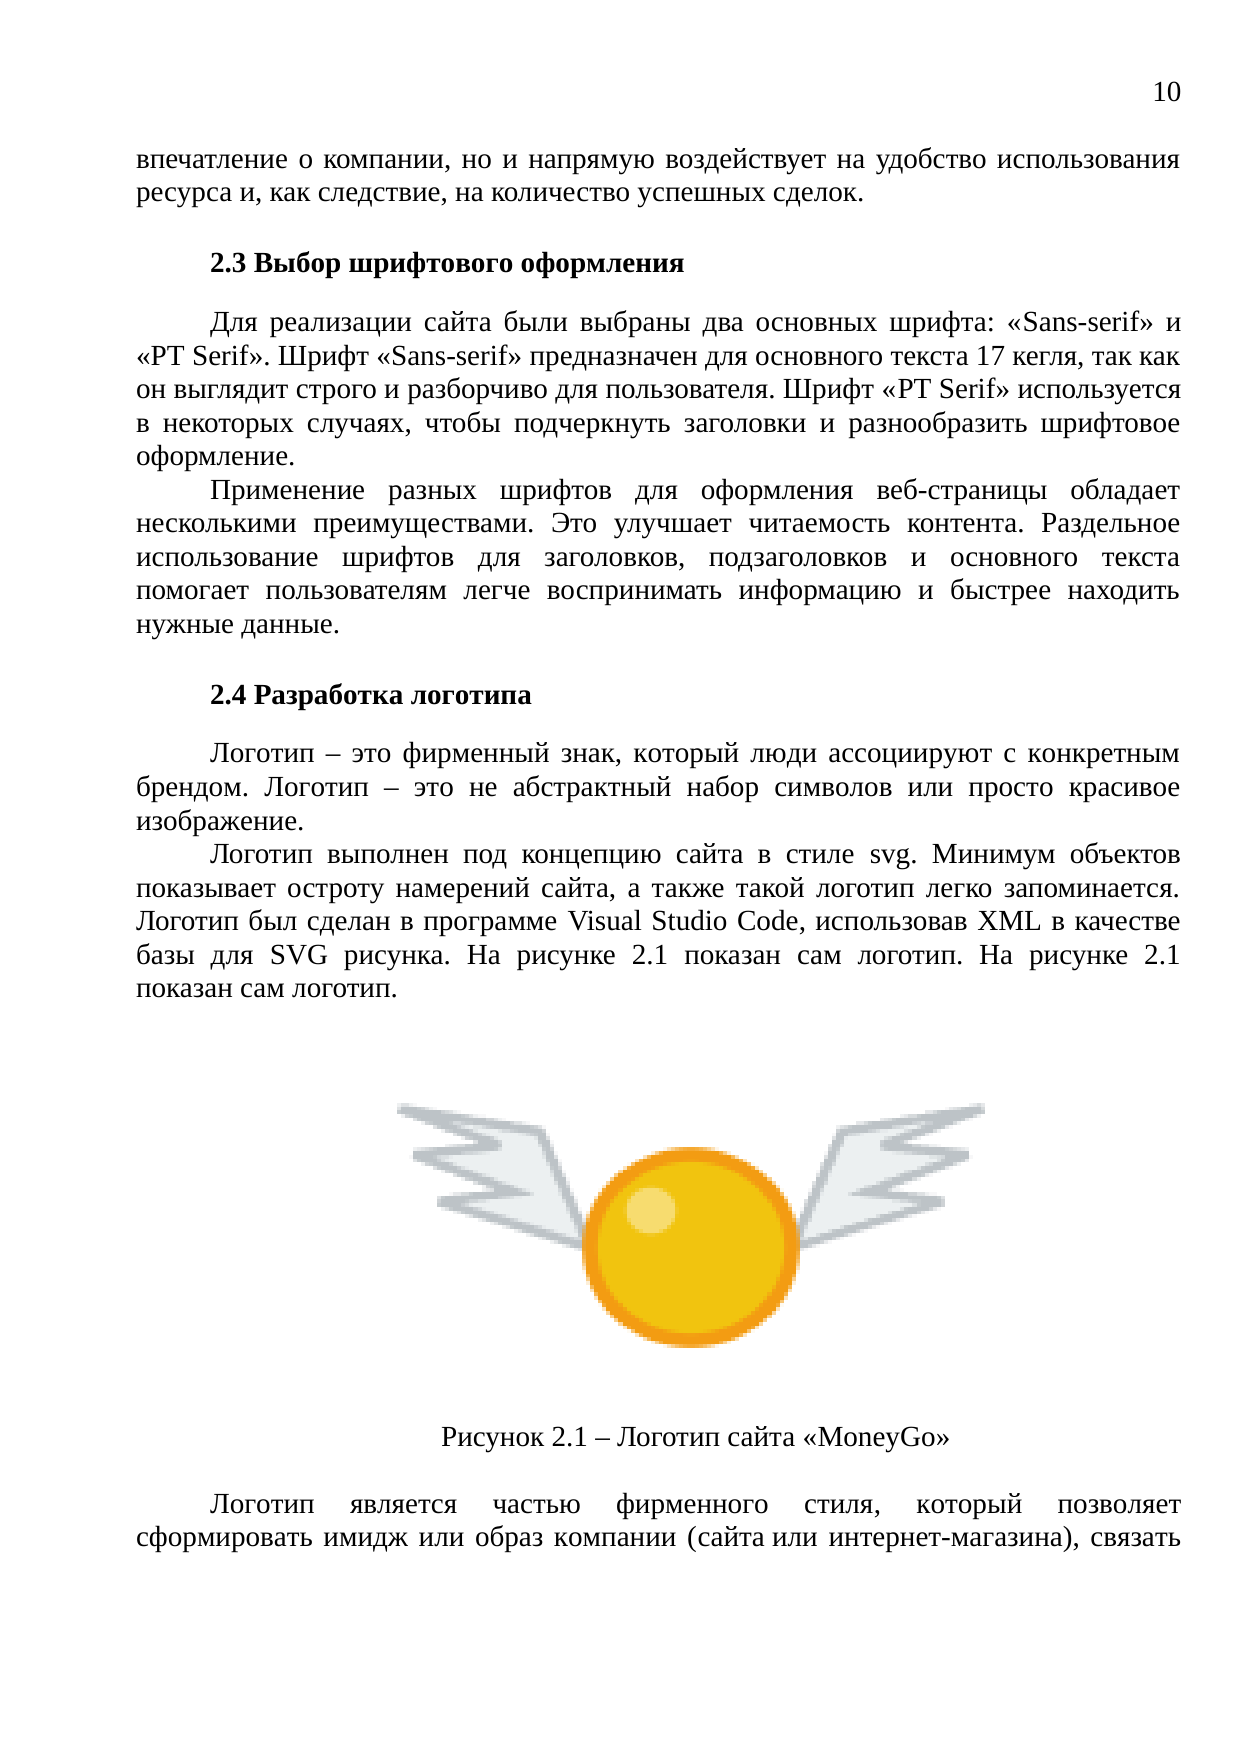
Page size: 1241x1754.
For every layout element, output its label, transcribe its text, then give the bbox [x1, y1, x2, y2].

text Логотип выполнен под концепцию сайта в стиле svg. Минимум объектов показывает остроту намерений сайта, а также такой логотип легко запоминается. Логотип был сделан в программе Visual Studio Code, использовав XML в качестве базы для SVG рисунка. На рисунке 2.1 показан сам логотип. На рисунке 2.1 показан сам логотип. [136, 836, 1181, 1004]
text Применение разных шрифтов для оформления веб-страницы обладает несколькими преимуществами. Это улучшает читаемость контента. Раздельное использование шрифтов для заголовков, подзаголовков и основного текста помогает пользователям легче воспринимать информацию и быстрее находить нужные данные. [136, 472, 1181, 639]
text 2.3 Выбор шрифтового оформления [136, 246, 1181, 279]
text 2.4 Разработка логотипа [136, 677, 1181, 711]
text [136, 141, 1181, 208]
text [136, 1486, 1181, 1553]
text Для реализации сайта были выбраны два основных шрифта: «Sans-serif» и «PT Serif». Шрифт «Sans-serif» предназначен для основного текста 17 кегля, так как он выглядит строго и разборчиво для пользователя. Шрифт «PT Serif» используется в некоторых случаях, чтобы подчеркнуть заголовки и разнообразить шрифтовое оформление. [136, 304, 1181, 472]
text Логотип – это фирменный знак, который люди ассоциируют с конкретным брендом. Логотип – это не абстрактный набор символов или просто красивое изображение. [136, 736, 1181, 836]
text Рисунок 2.1 – Логотип сайта «MoneyGo» [136, 1419, 1181, 1452]
picture [329, 1003, 1062, 1419]
